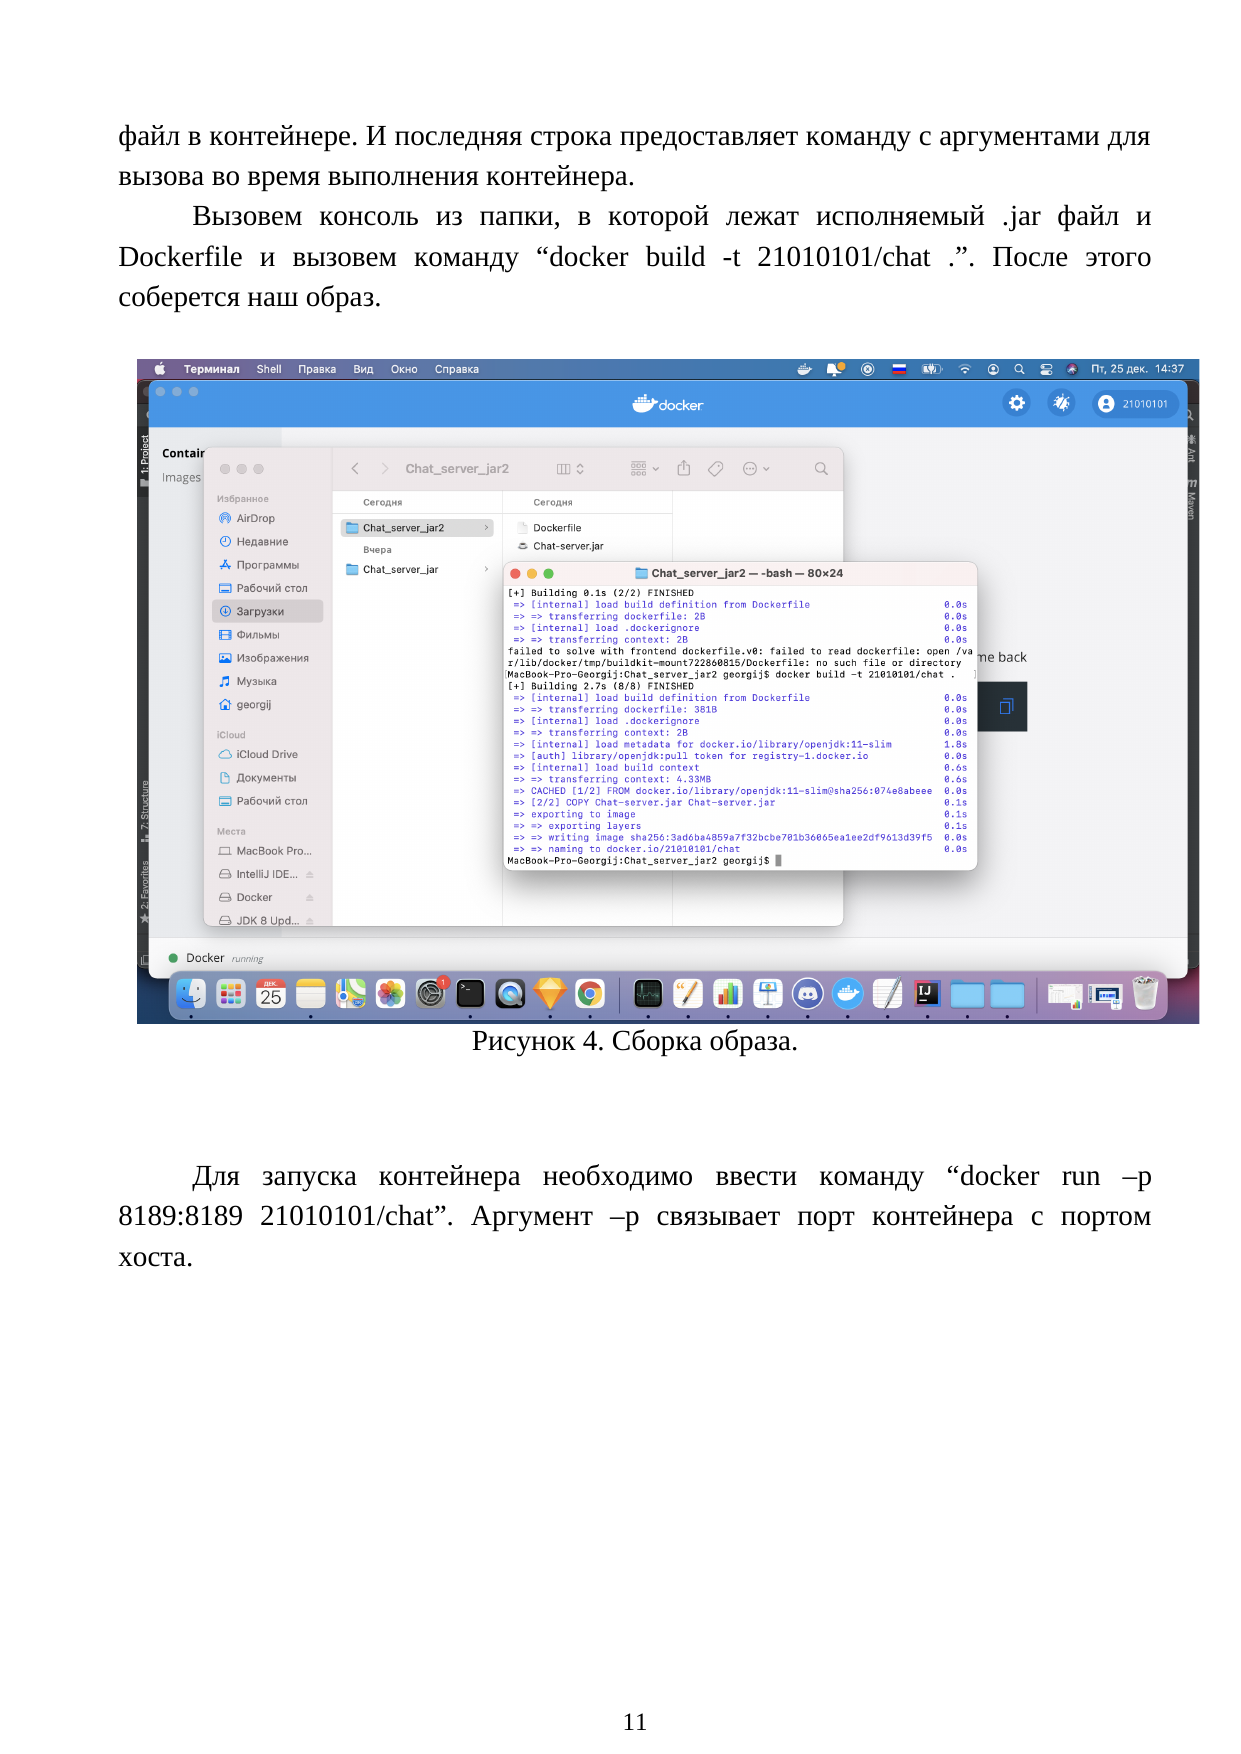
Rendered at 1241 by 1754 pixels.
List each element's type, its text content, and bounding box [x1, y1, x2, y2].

text Вызовем консоль из папки, в которой лежат исполняемый .jar файл и Dockerfile и вызовем команду “docker build -t 21010101/chat .”. После этого соберется наш образ. [118, 198, 1152, 312]
text Рисунок 4. Сборка образа. [118, 359, 1152, 1057]
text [118, 118, 1152, 192]
text Для запуска контейнера необходимо ввести команду “docker run –p 8189:8189 21010101/chat”. Аргумент –p связывает порт контейнера с портом хоста. [118, 1158, 1152, 1272]
